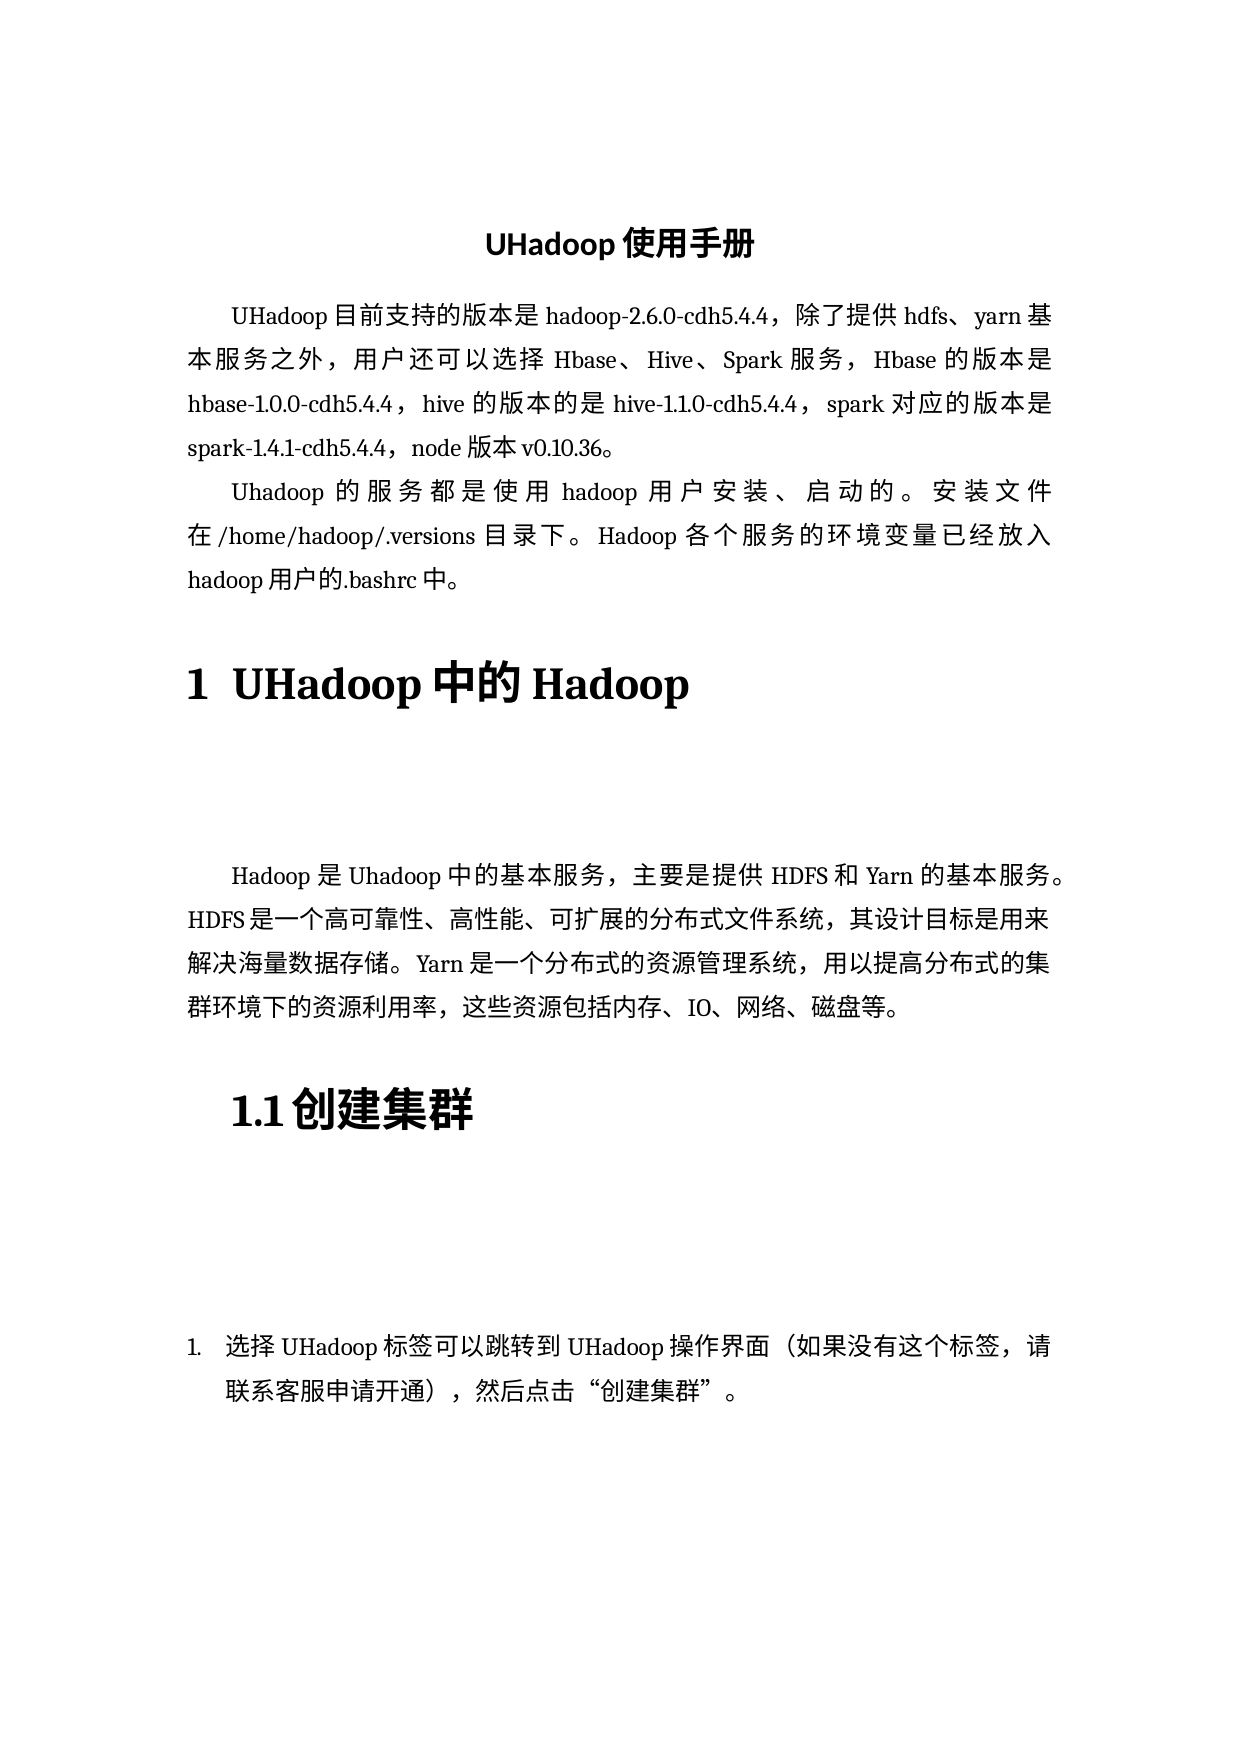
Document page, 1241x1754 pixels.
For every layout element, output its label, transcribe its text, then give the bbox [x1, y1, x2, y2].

subtitle UHadoop中的Hadoop [187, 635, 1053, 723]
text UHadoop目前支持的版本是hadoop-2.6.0-cdh5.4.4，除了提供hdfs、yarn基本服务之外，用户还可以选择Hbase、Hive、Spark服务，Hbase的版本是hbase-1.0.0-cdh5.4.4，hive的版本的是hive-1.1.0-cdh5.4.4，spark对应的版本是spark-1.4.1-cdh5.4.4，node 版本v0.10.36。 [187, 291, 1053, 468]
title UHadoop使用手册 [187, 197, 1053, 285]
list 选择UHadoop标签可以跳转到UHadoop操作界面（如果没有这个标签，请联系客服申请开通），然后点击“创建集群”。 [187, 1323, 1053, 1411]
subtitle 创建集群 [232, 1063, 1053, 1151]
text Uhadoop的服务都是使用hadoop用户安装、启动的。安装文件在/home/hadoop/.versions目录下。Hadoop各个服务的环境变量已经放入hadoop用户的.bashrc中。 [187, 468, 1053, 600]
text Hadoop是Uhadoop中的基本服务，主要是提供HDFS和Yarn的基本服务。HDFS是一个高可靠性、高性能、可扩展的分布式文件系统，其设计目标是用来解决海量数据存储。Yarn是一个分布式的资源管理系统，用以提高分布式的集群环境下的资源利用率，这些资源包括内存、IO、网络、磁盘等。 [187, 851, 1053, 1027]
